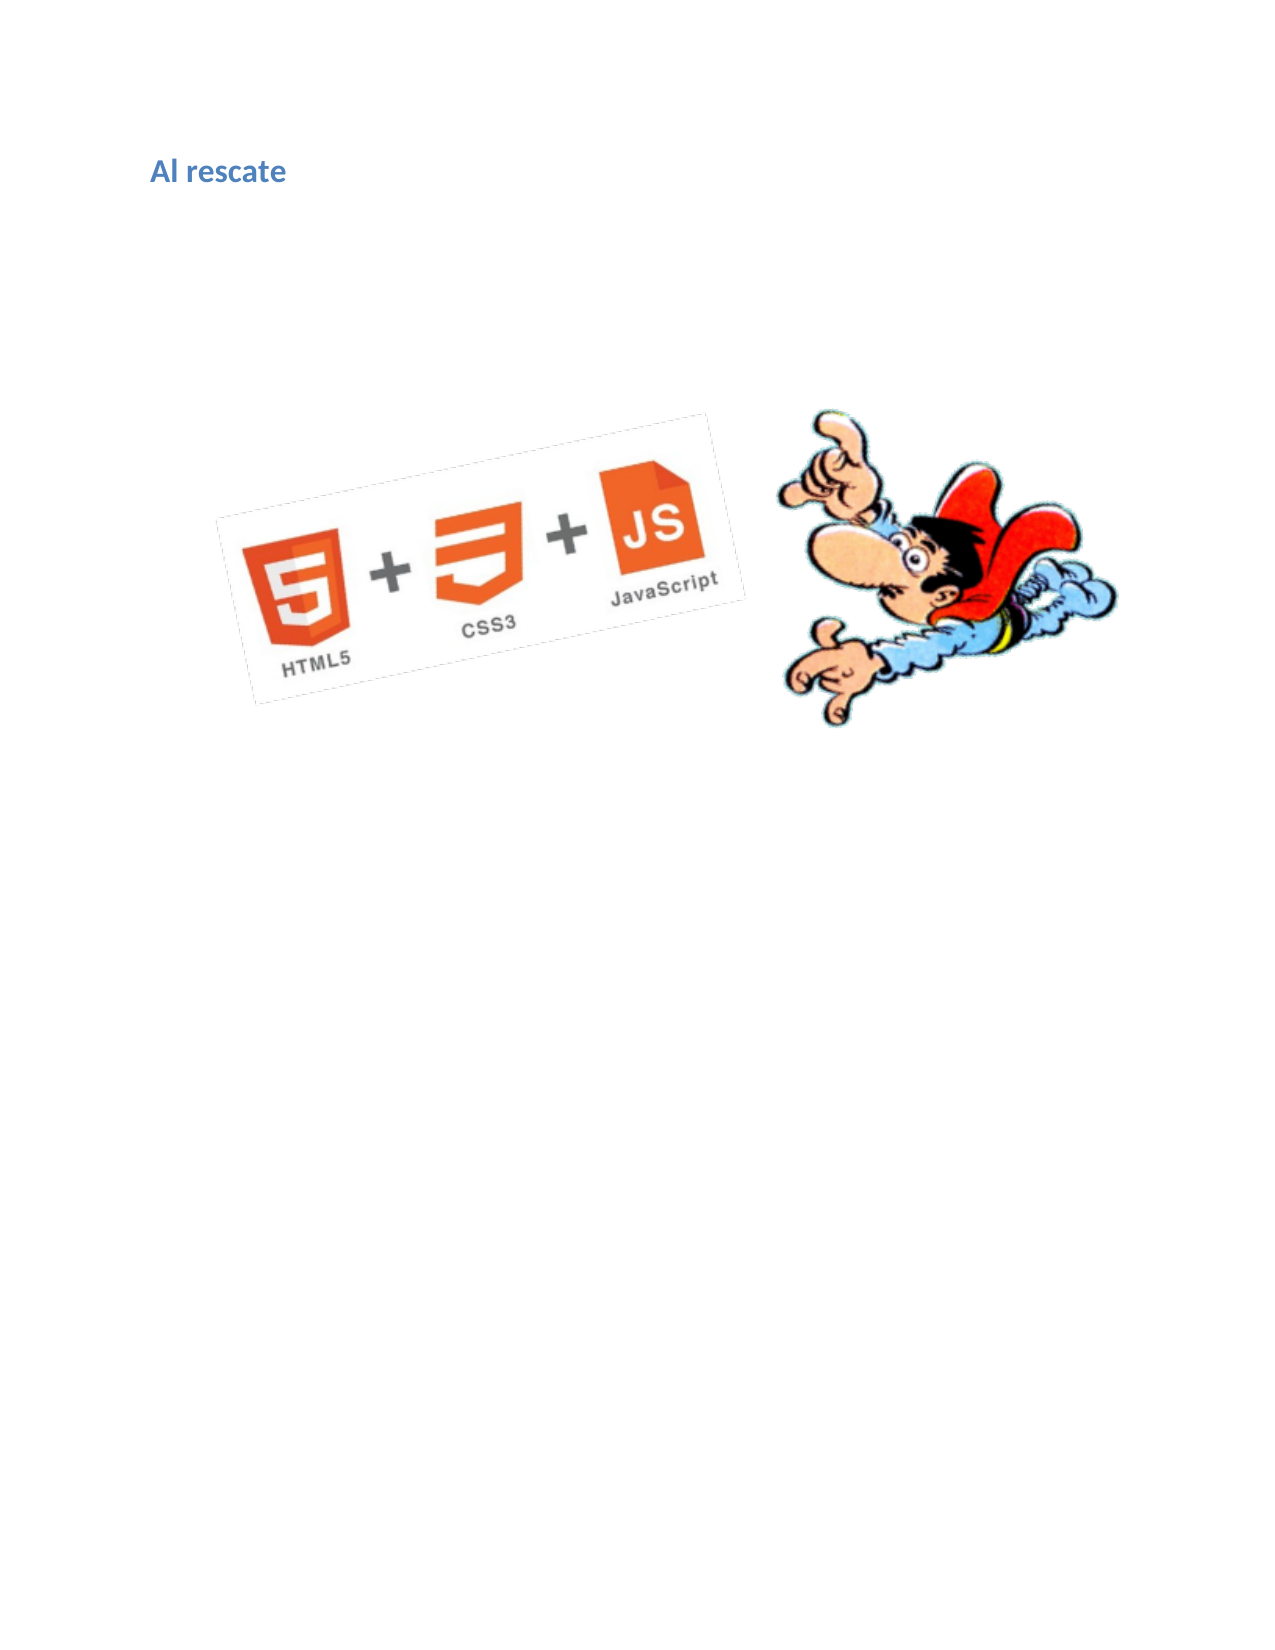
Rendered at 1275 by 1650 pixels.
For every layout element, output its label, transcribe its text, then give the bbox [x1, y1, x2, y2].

subtitle Al rescate [150, 150, 1125, 191]
picture [168, 194, 1169, 945]
